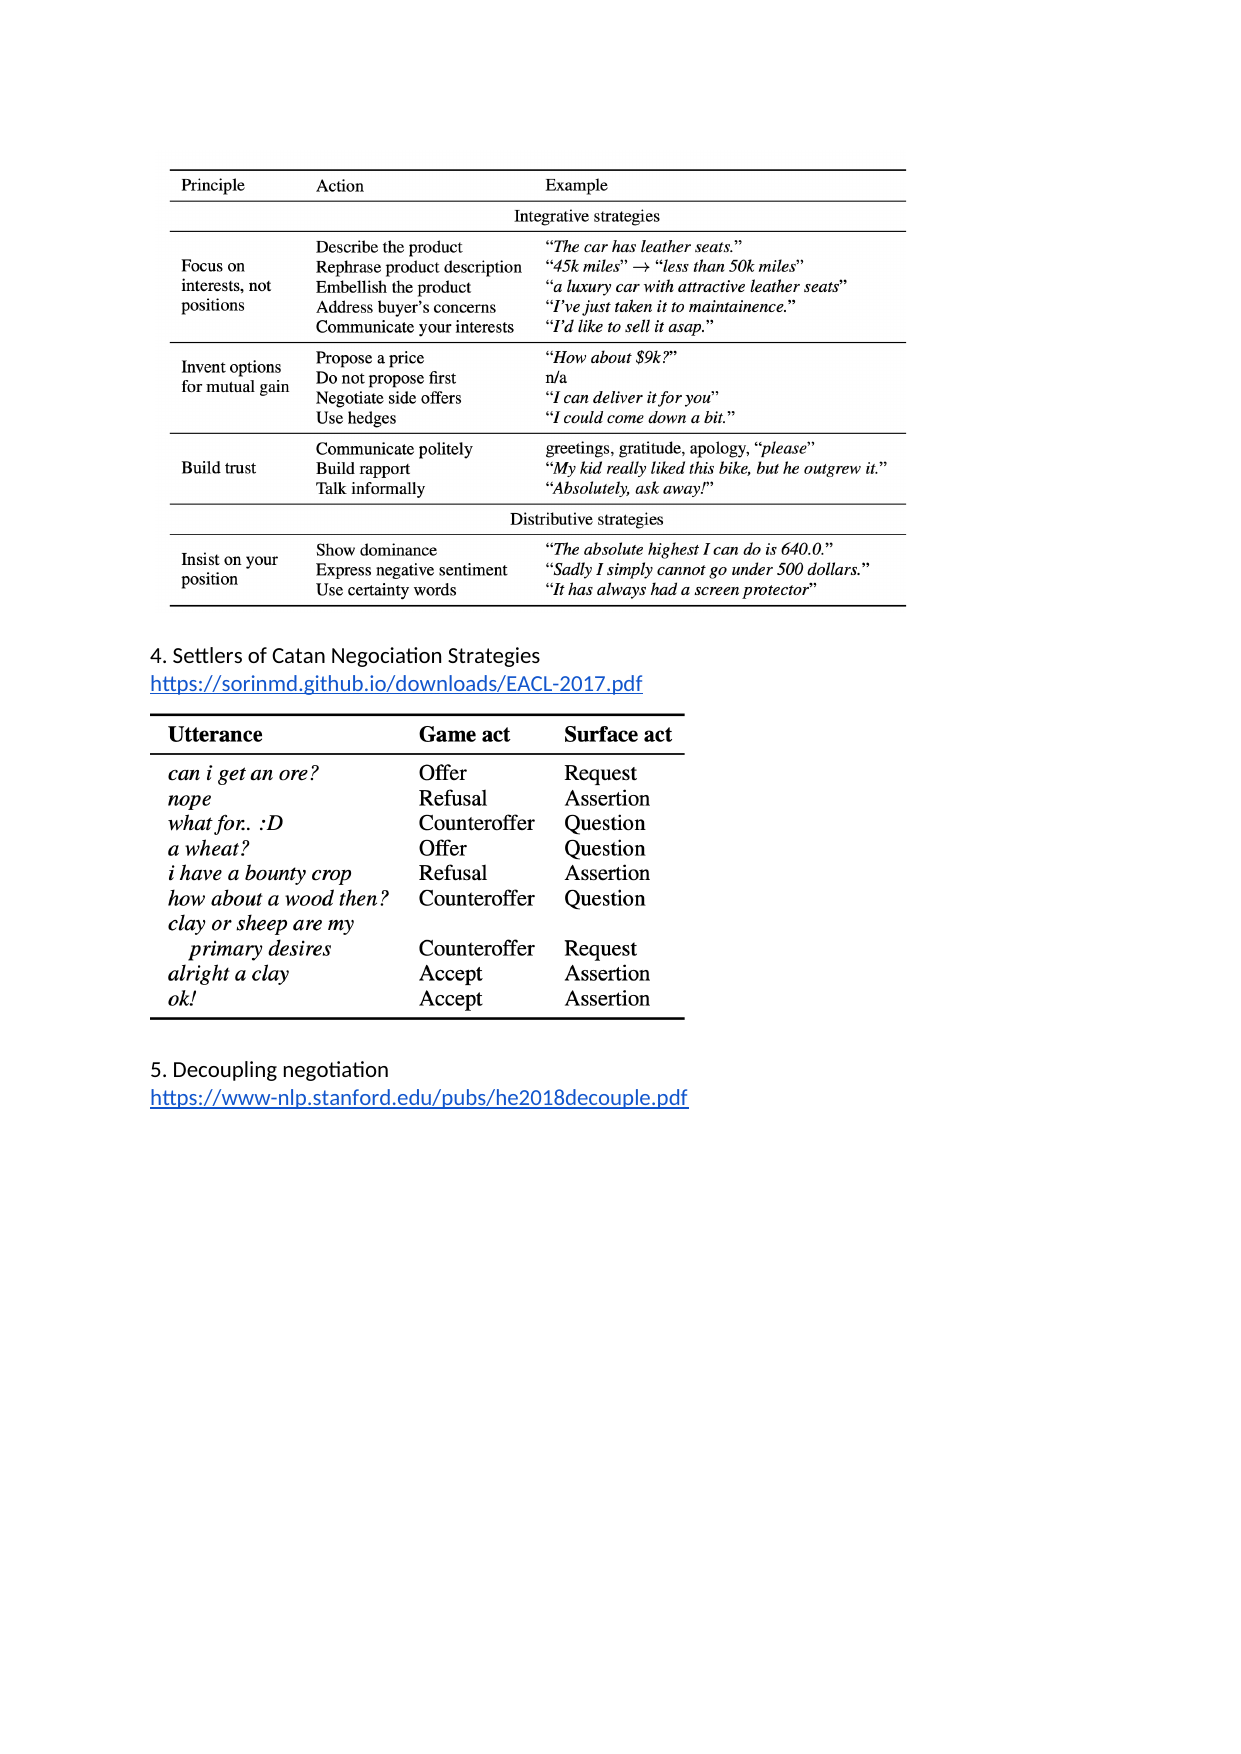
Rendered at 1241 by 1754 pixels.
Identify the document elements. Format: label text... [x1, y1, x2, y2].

text 4. Settlers of Catan Negociation Strategies [150, 641, 1090, 669]
text https://sorinmd.github.io/downloads/EACL-2017.pdf [150, 669, 1090, 697]
text 5. Decoupling negotiation [150, 1055, 1090, 1083]
picture [155, 150, 907, 613]
picture [150, 696, 685, 1028]
text https://www-nlp.stanford.edu/pubs/he2018decouple.pdf [150, 1083, 1090, 1111]
